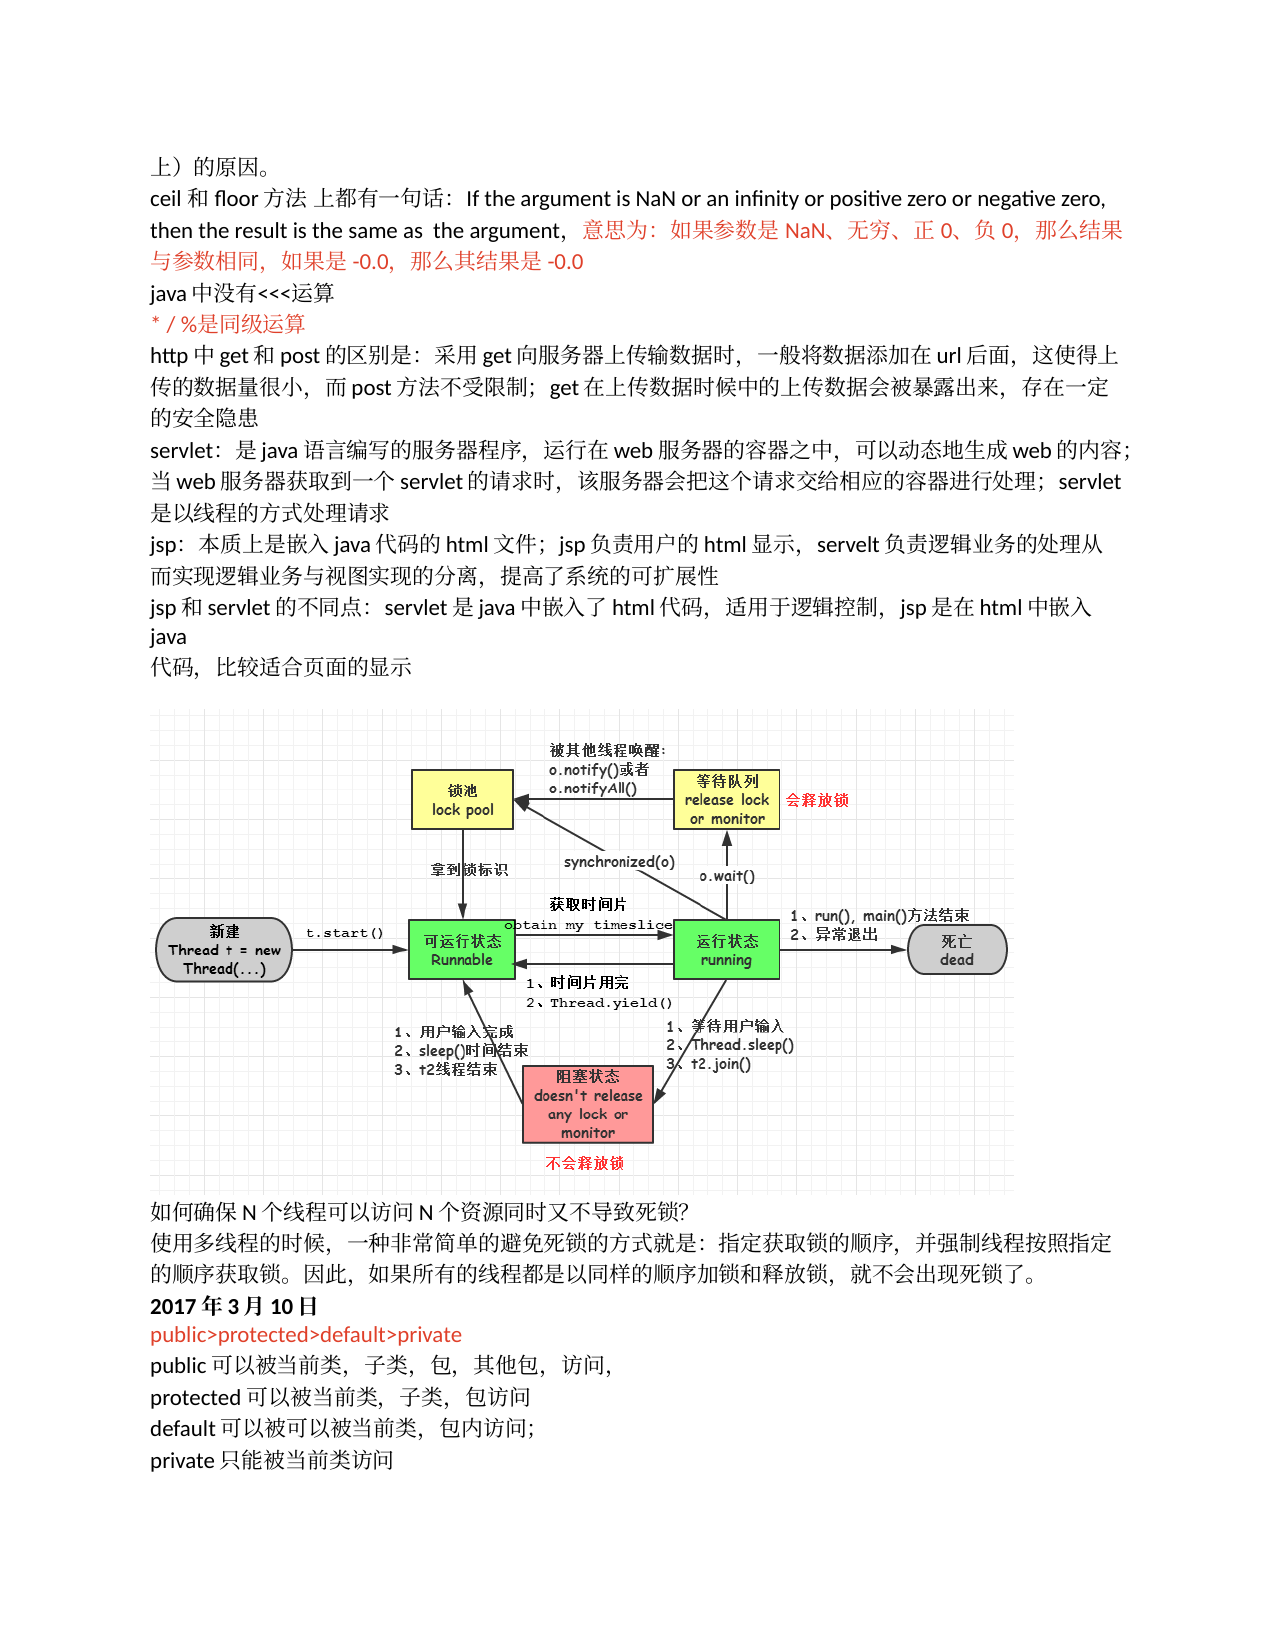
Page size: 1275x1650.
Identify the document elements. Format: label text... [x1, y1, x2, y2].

text public>protected>default>private [150, 1321, 1125, 1348]
text java中没有<<<运算 [150, 276, 1125, 307]
text 代码，比较适合页面的显示 [150, 650, 1125, 681]
text jsp：本质上是嵌入java代码的html文件；jsp负责用户的html显示，servelt负责逻辑业务的处理从而实现逻辑业务与视图实现的分离，提高了系统的可扩展性 [150, 527, 1125, 590]
text * / %是同级运算 [150, 307, 1125, 339]
text private只能被当前类访问 [150, 1443, 1125, 1474]
text 2017年3月10日 [150, 1289, 1125, 1321]
text 使用多线程的时候，一种非常简单的避免死锁的方式就是：指定获取锁的顺序，并强制线程按照指定的顺序获取锁。因此，如果所有的线程都是以同样的顺序加锁和释放锁，就不会出现死锁了。 [150, 1226, 1125, 1289]
picture [150, 709, 1014, 1195]
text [150, 150, 1125, 181]
text http中get和post的区别是：采用get向服务器上传输数据时，一般将数据添加在url后面，这使得上传的数据量很小，而post方法不受限制；get在上传数据时候中的上传数据会被暴露出来，存在一定的安全隐患 [150, 339, 1125, 433]
text ceil 和 floor 方法 上都有一句话：If the argument is NaN or an infinity or positive zero or negative zero, then the result is the same as the argument，意思为：如果参数是 NaN、无穷、正 0、负 0，那么结果与参数相同，如果是 -0.0，那么其结果是 -0.0 [150, 181, 1125, 276]
text jsp和servlet的不同点：servlet是java中嵌入了html代码，适用于逻辑控制，jsp是在html中嵌入java [150, 590, 1125, 650]
text public可以被当前类，子类，包，其他包，访问， [150, 1348, 1125, 1380]
text protected 可以被当前类，子类，包访问 [150, 1380, 1125, 1411]
text default可以被可以被当前类，包内访问； [150, 1411, 1125, 1443]
text servlet：是java语言编写的服务器程序，运行在web服务器的容器之中，可以动态地生成web的内容；当web服务器获取到一个servlet的请求时，该服务器会把这个请求交给相应的容器进行处理；servlet是以线程的方式处理请求 [150, 433, 1125, 527]
text 如何确保N个线程可以访问N个资源同时又不导致死锁？ [150, 1195, 1125, 1226]
